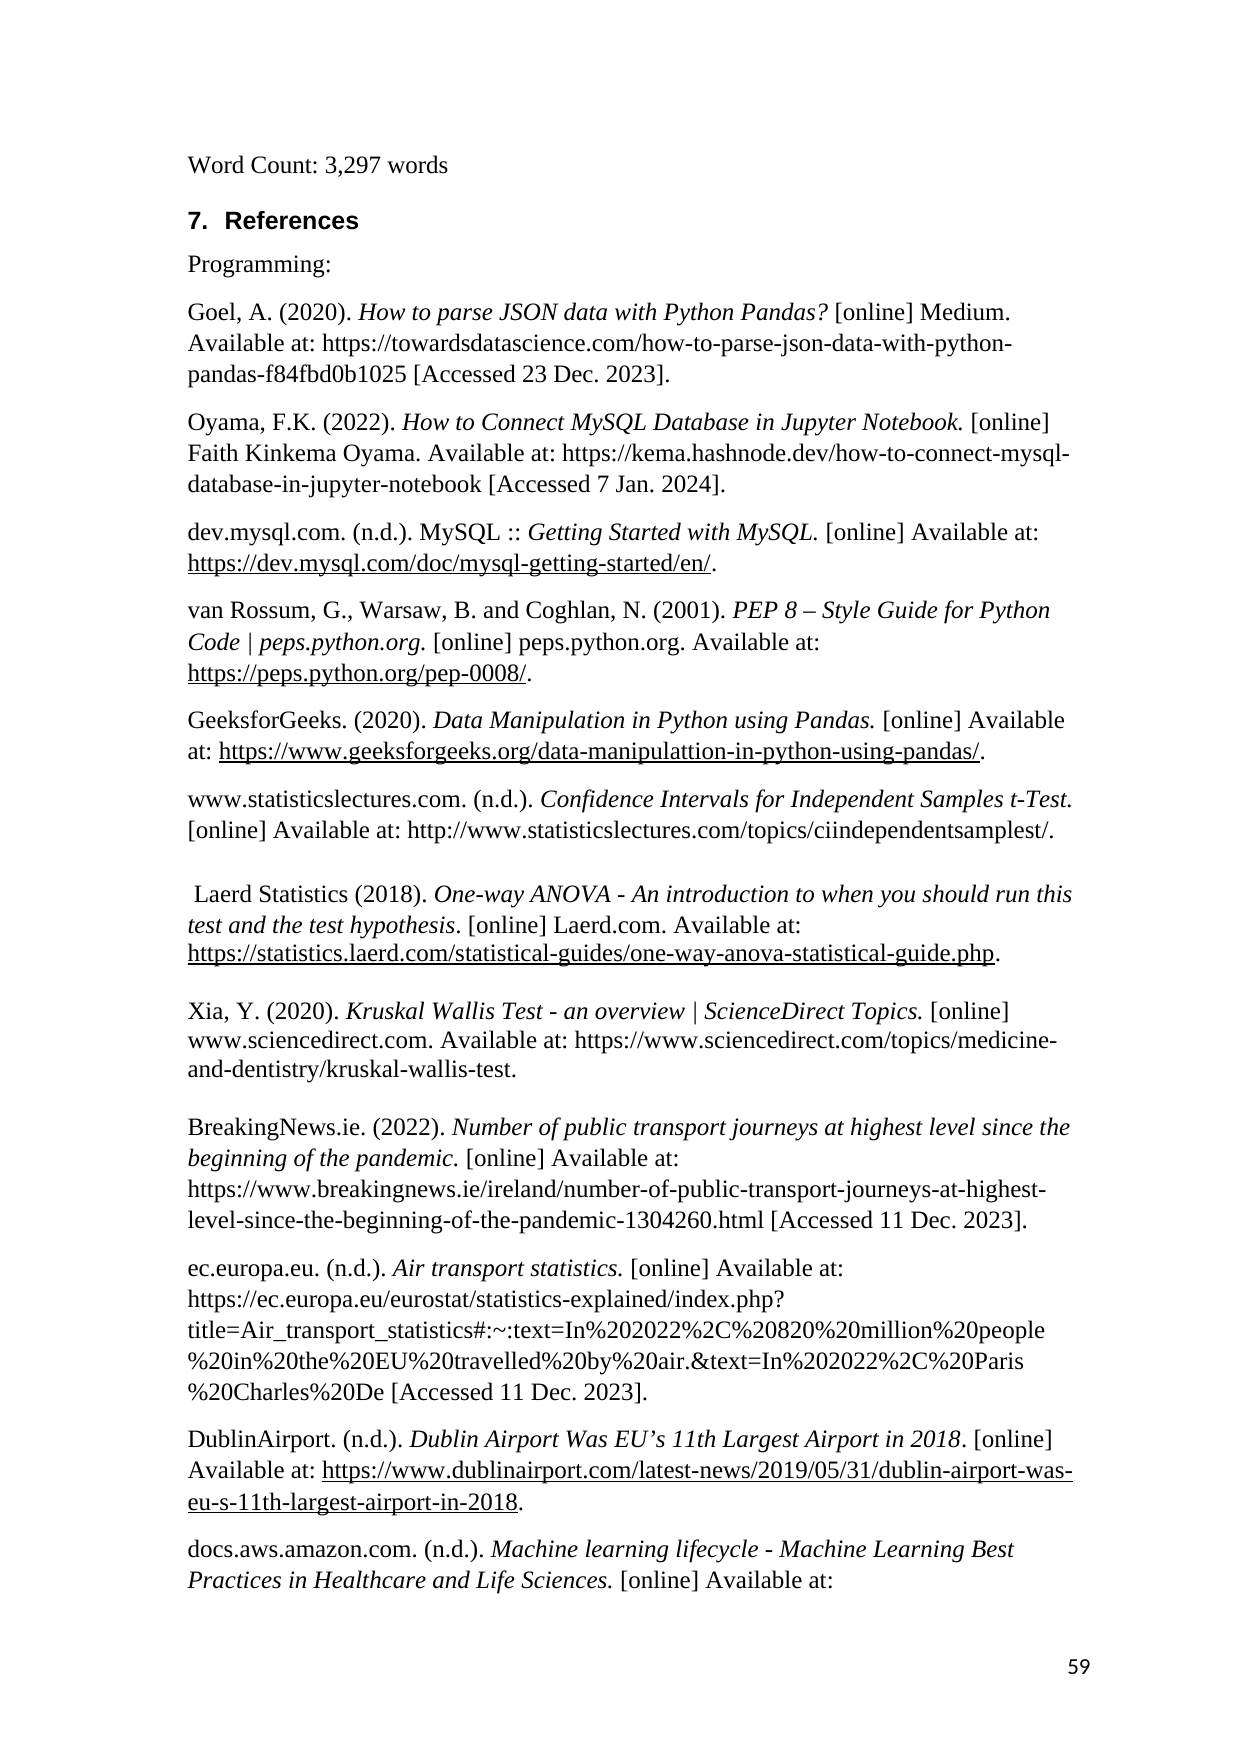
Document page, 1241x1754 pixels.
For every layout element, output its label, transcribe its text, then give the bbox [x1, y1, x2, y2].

text Xia, Y. (2020). Kruskal Wallis Test - an overview | ScienceDirect Topics. [online] www.sciencedirect.com. Available at: https://www.sciencedirect.com/topics/medicine-and-dentistry/kruskal-wallis-test. [187, 996, 1090, 1083]
text Oyama, F.K. (2022). How to Connect MySQL Database in Jupyter Notebook. [online] Faith Kinkema Oyama. Available at: https://kema.hashnode.dev/how-to-connect-mysql-database-in-jupyter-notebook [Accessed 7 Jan. 2024]. [187, 407, 1090, 498]
text DublinAirport. (n.d.). Dublin Airport Was EU’s 11th Largest Airport in 2018. [online] Available at: https://www.dublinairport.com/latest-news/2019/05/31/dublin-airport-was-eu-s-11th-largest-airport-in-2018. [187, 1424, 1090, 1515]
text Goel, A. (2020). How to parse JSON data with Python Pandas? [online] Medium. Available at: https://towardsdatascience.com/how-to-parse-json-data-with-python-pandas-f84fbd0b1025 [Accessed 23 Dec. 2023]. [187, 297, 1090, 388]
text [187, 1534, 1090, 1594]
text www.statisticslectures.com. (n.d.). Confidence Intervals for Independent Samples t-Test. [online] Available at: http://www.statisticslectures.com/topics/ciindependentsamplest/. [187, 784, 1090, 844]
text dev.mysql.com. (n.d.). MySQL :: Getting Started with MySQL. [online] Available at: https://dev.mysql.com/doc/mysql-getting-started/en/. [187, 517, 1090, 577]
text Programming: [187, 249, 1090, 278]
text van Rossum, G., Warsaw, B. and Coghlan, N. (2001). PEP 8 – Style Guide for Python Code | peps.python.org. [online] peps.python.org. Available at: https://peps.python.org/pep-0008/. [187, 596, 1090, 686]
text Word Count: 3,297 words [187, 150, 1090, 179]
text ec.europa.eu. (n.d.). Air transport statistics. [online] Available at: https://ec.europa.eu/eurostat/statistics-explained/index.php?title=Air_transport_statistics#:~:text=In%202022%2C%20820%20million%20people%20in%20the%20EU%20travelled%20by%20air.&text=In%202022%2C%20Paris%20Charles%20De [Accessed 11 Dec. 2023]. [187, 1253, 1090, 1406]
text GeeksforGeeks. (2020). Data Manipulation in Python using Pandas. [online] Available at: https://www.geeksforgeeks.org/data-manipulattion-in-python-using-pandas/. [187, 705, 1090, 765]
subtitle References [187, 206, 1090, 235]
text ‌ Laerd Statistics (2018). One-way ANOVA - An introduction to when you should run this test and the test hypothesis. [online] Laerd.com. Available at: https://statistics.laerd.com/statistical-guides/one-way-anova-statistical-guide.php. [187, 875, 1090, 967]
text BreakingNews.ie. (2022). Number of public transport journeys at highest level since the beginning of the pandemic. [online] Available at: https://www.breakingnews.ie/ireland/number-of-public-transport-journeys-at-highest-level-since-the-beginning-of-the-pandemic-1304260.html [Accessed 11 Dec. 2023]. [187, 1112, 1090, 1234]
